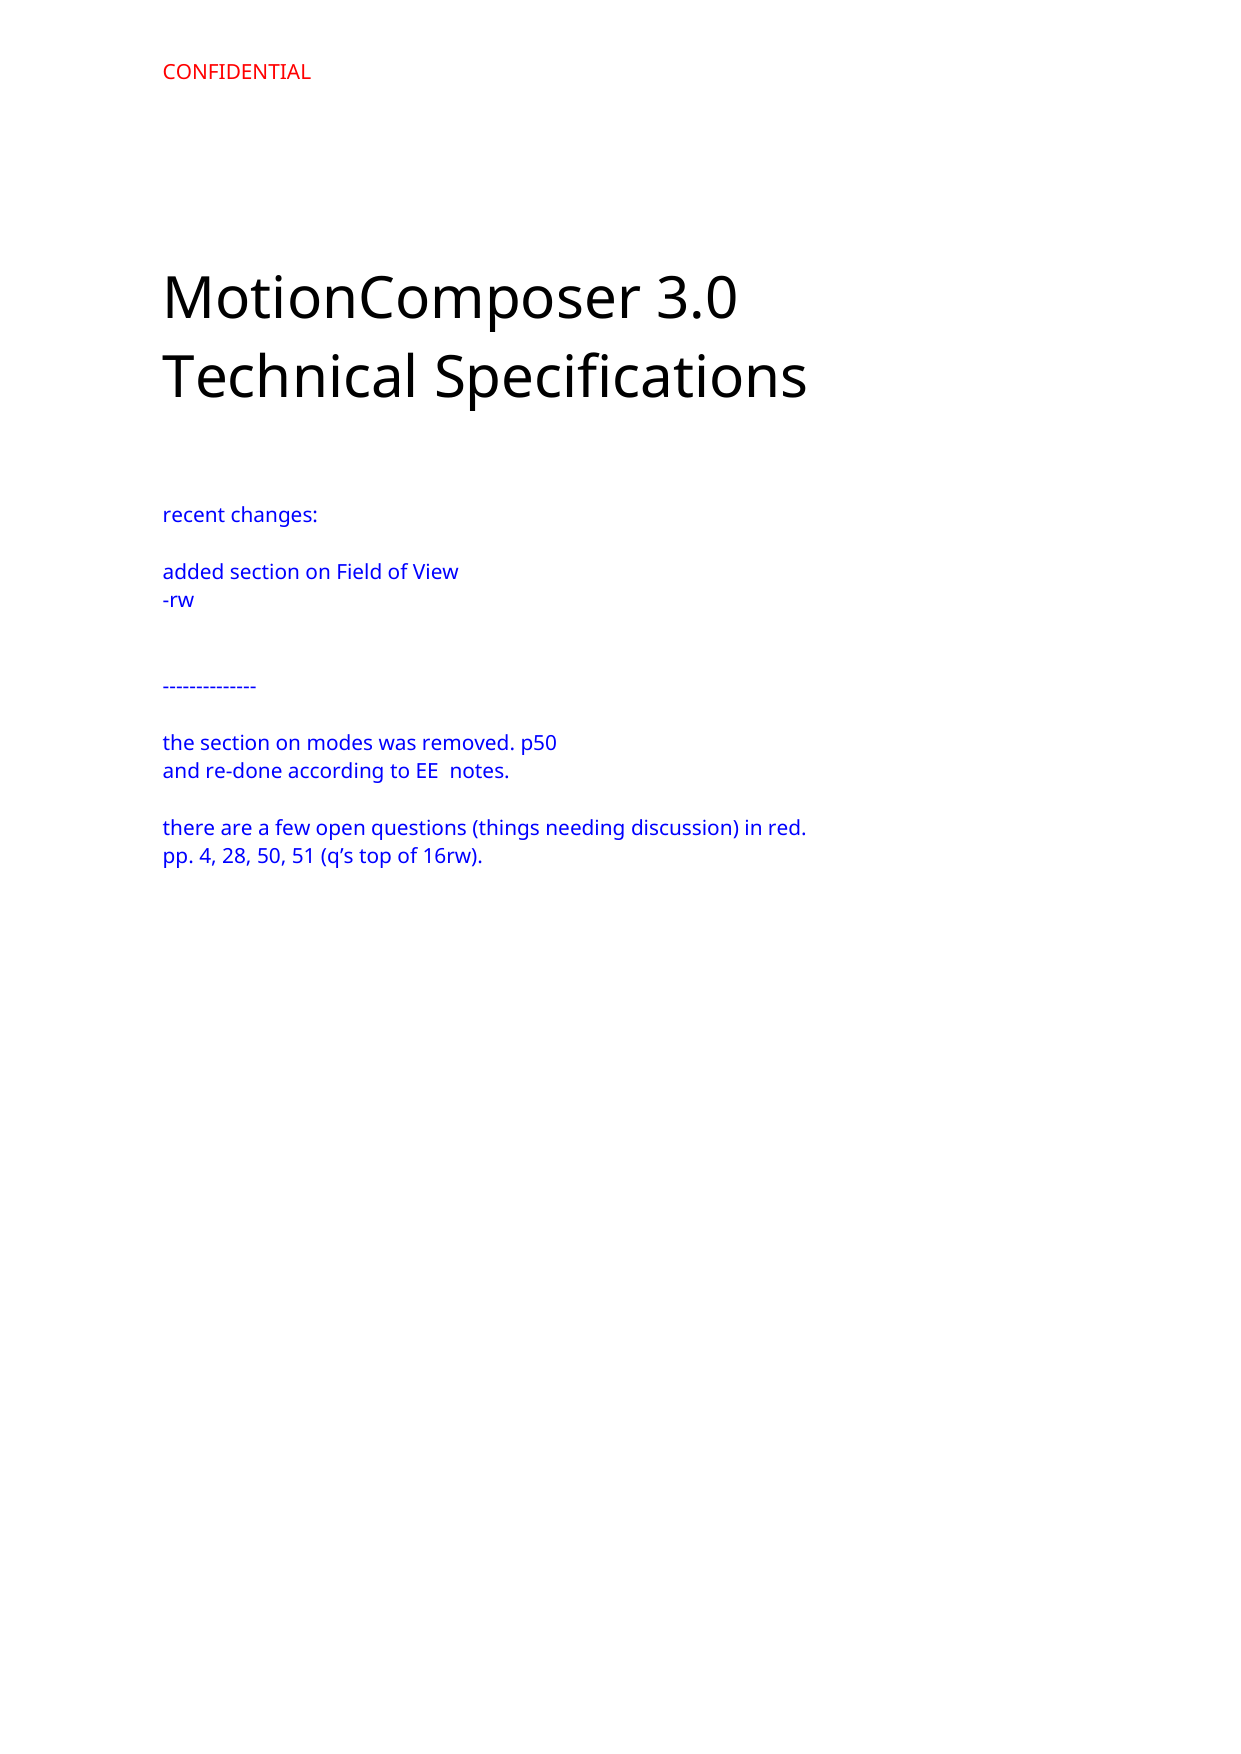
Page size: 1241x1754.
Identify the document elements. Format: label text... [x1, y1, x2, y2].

text recent changes: [162, 500, 1122, 529]
text pp. 4, 28, 50, 51 (q’s top of 16rw). [162, 841, 1122, 870]
text Technical Specifications [162, 335, 1122, 415]
text added section on Field of View [162, 557, 1122, 586]
text there are a few open questions (things needing discussion) in red. [162, 813, 1122, 841]
text MotionComposer 3.0 [162, 256, 1122, 335]
text -rw [162, 586, 1122, 614]
text and re-done according to EE notes. [162, 756, 1122, 784]
text -------------- [162, 671, 1122, 699]
text the section on modes was removed. p50 [162, 728, 1122, 756]
